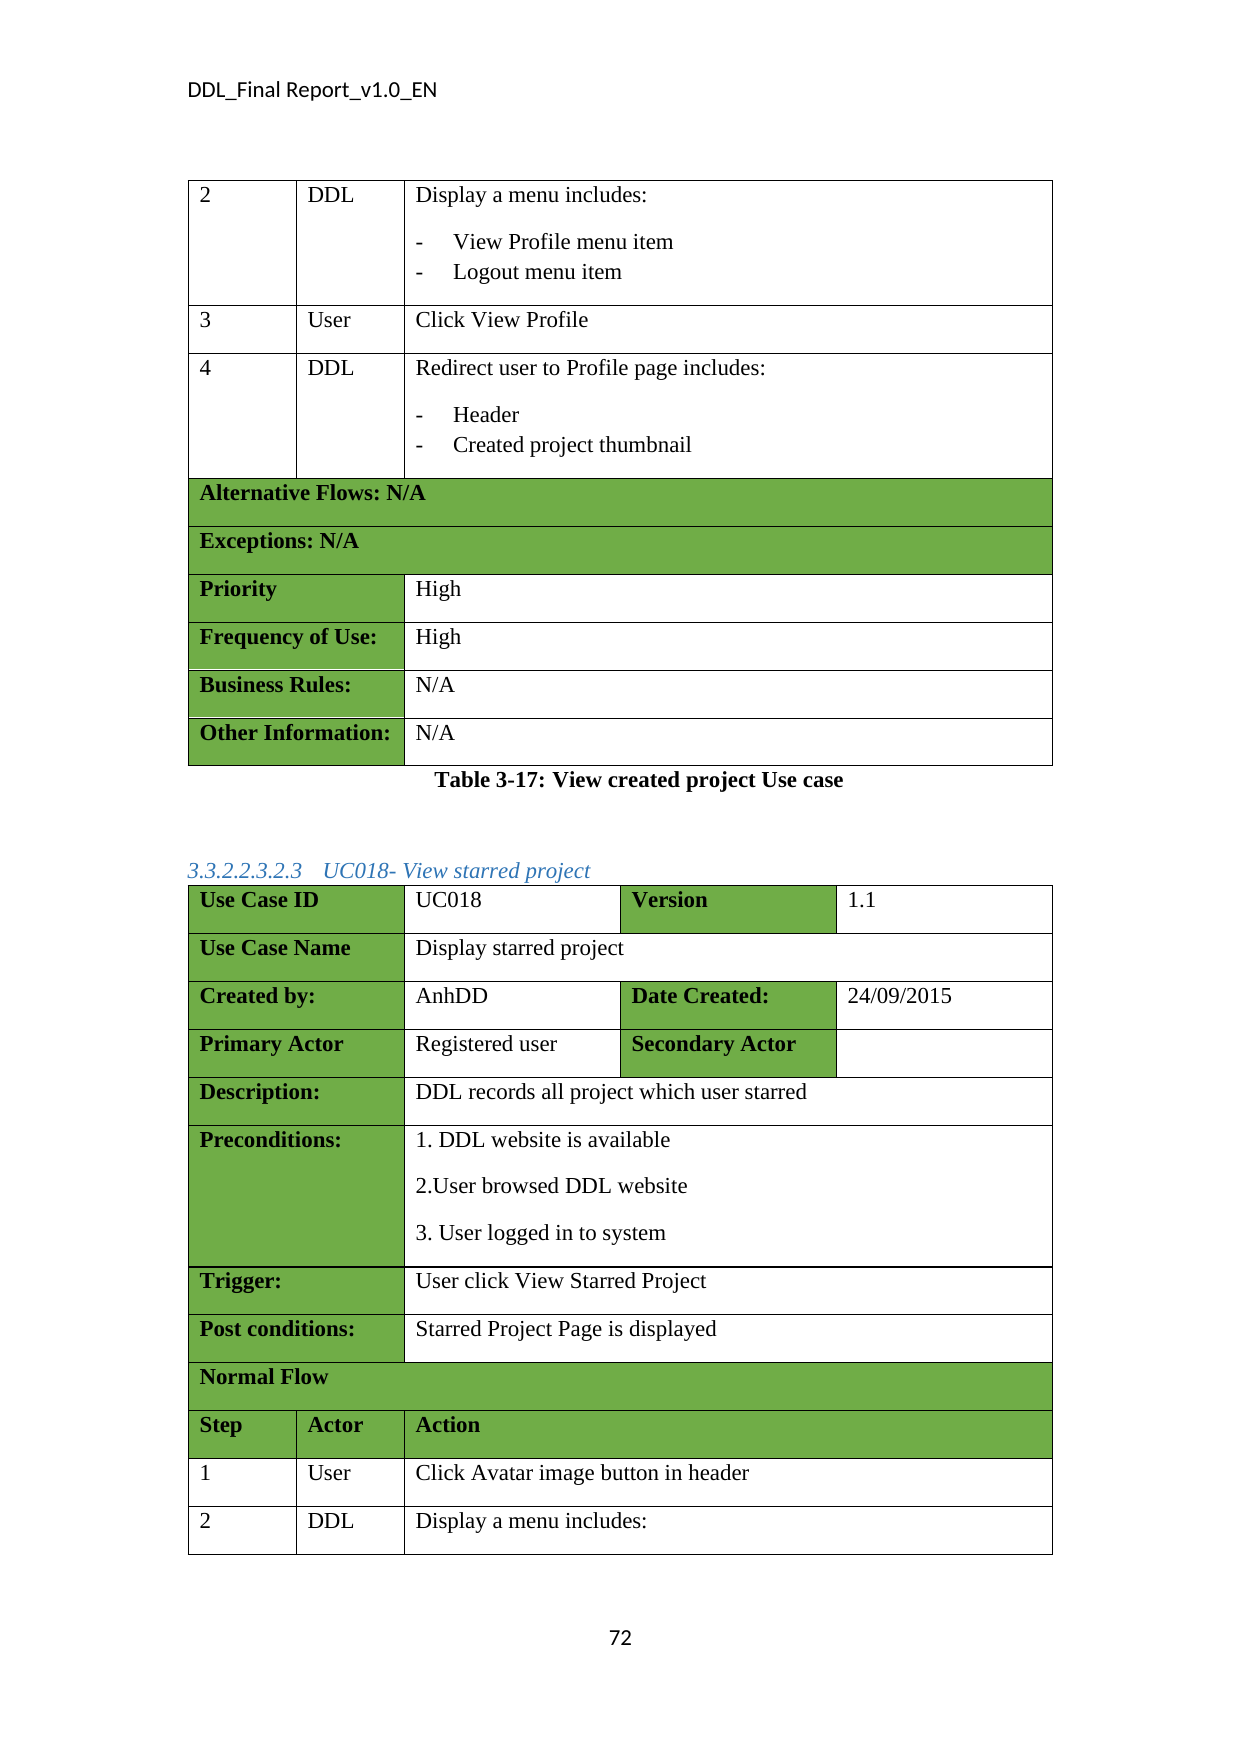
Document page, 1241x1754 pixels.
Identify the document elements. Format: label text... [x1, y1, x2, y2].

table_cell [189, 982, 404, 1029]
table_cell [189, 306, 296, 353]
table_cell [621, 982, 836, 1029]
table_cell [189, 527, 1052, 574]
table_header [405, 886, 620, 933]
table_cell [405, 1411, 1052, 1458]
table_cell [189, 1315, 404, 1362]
subtitle UC018- View starred project [187, 857, 1053, 883]
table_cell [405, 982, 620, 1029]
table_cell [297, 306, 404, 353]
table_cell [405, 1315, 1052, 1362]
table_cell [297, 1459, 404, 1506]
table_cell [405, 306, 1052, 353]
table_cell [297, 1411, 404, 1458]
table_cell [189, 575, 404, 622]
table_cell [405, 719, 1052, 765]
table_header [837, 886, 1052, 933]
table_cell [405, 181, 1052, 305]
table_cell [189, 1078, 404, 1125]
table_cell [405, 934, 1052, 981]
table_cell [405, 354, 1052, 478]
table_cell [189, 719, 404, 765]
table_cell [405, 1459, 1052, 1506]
text View created project Use case [225, 766, 1053, 793]
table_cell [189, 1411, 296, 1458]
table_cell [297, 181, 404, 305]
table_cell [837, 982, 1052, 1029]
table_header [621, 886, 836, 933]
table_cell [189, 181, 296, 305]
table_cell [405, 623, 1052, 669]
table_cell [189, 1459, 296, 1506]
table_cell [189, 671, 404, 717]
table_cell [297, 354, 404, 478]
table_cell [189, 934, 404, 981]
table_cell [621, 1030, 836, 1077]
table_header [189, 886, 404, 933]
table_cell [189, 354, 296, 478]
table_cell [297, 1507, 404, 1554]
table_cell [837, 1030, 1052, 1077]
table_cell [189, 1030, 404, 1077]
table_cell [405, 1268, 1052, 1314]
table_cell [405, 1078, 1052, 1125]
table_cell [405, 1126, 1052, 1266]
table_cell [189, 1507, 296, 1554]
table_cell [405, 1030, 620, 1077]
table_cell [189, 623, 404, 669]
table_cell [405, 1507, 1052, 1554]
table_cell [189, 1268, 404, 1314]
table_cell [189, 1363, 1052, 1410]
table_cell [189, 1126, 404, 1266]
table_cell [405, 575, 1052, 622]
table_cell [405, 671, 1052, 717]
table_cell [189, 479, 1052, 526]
